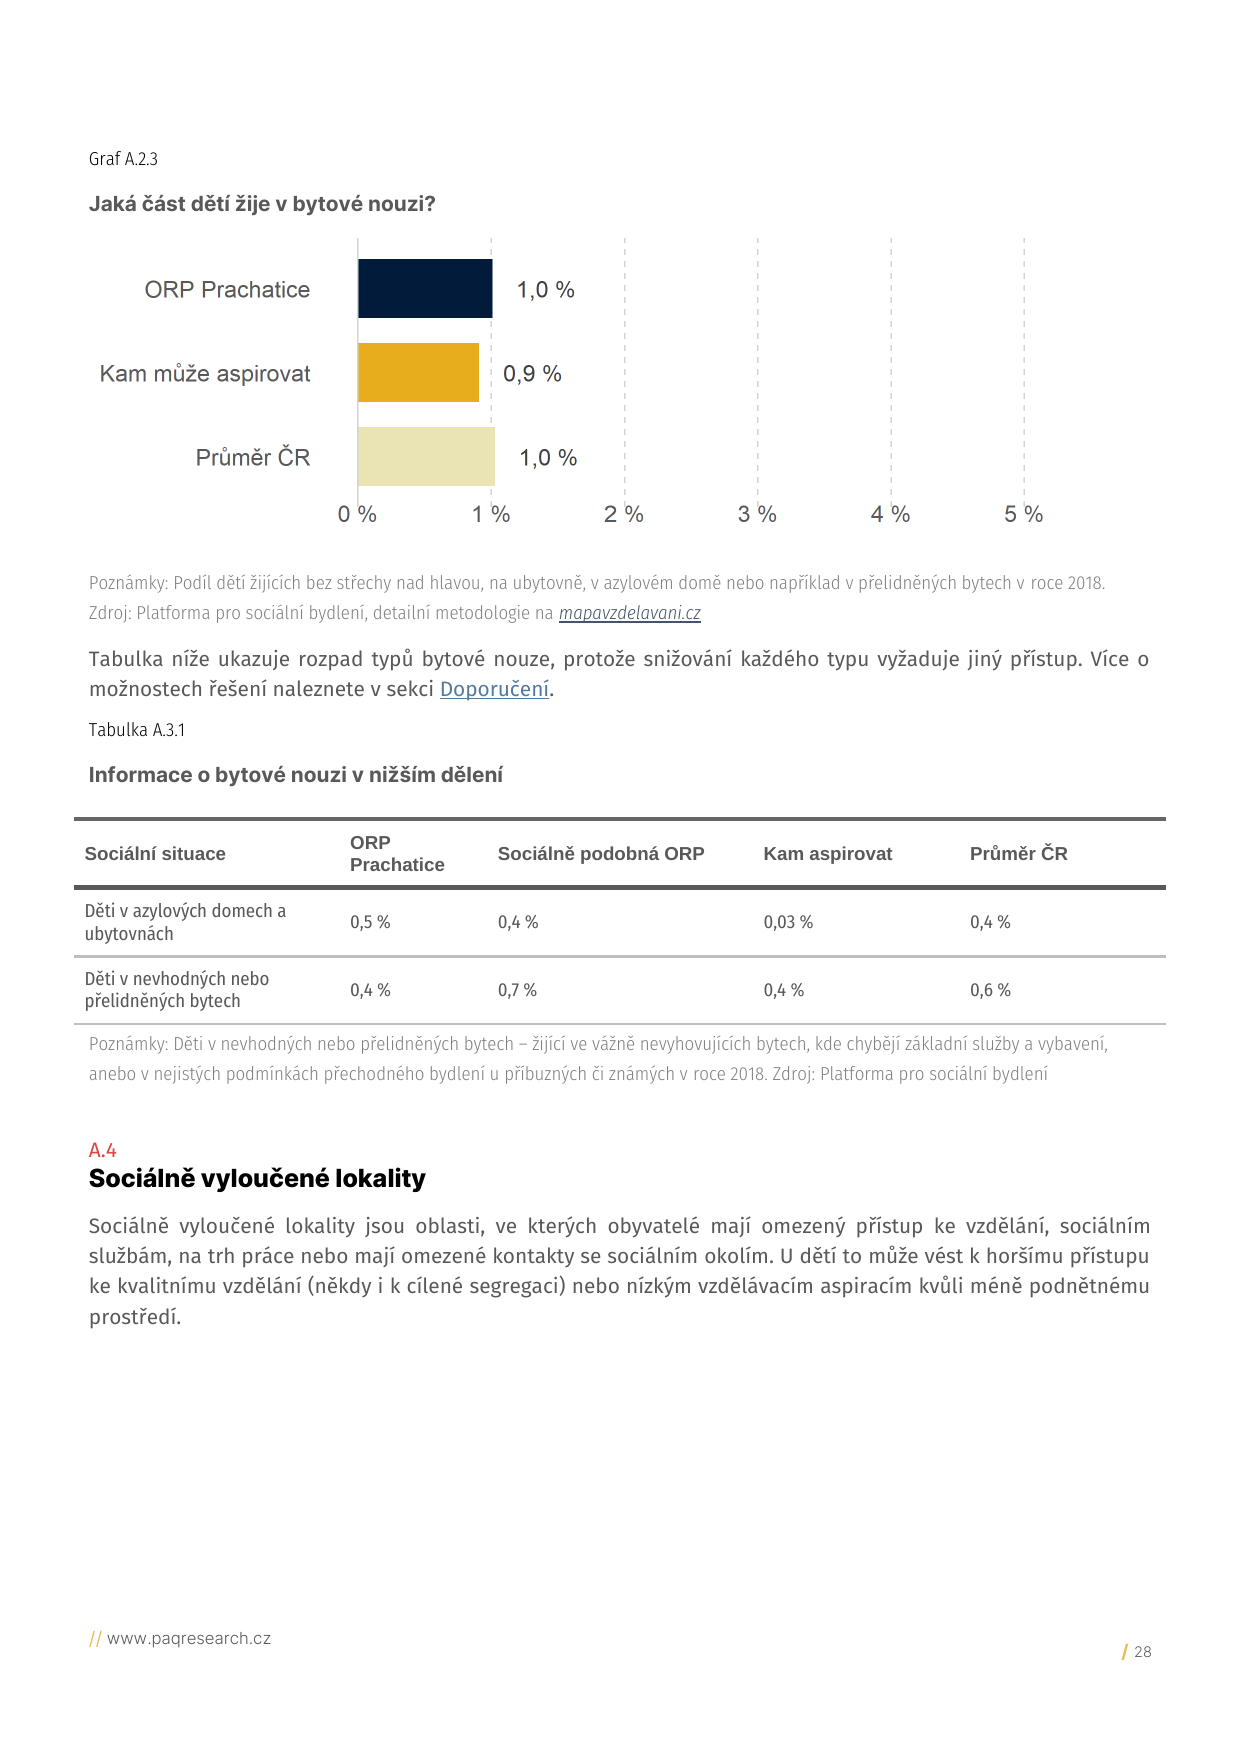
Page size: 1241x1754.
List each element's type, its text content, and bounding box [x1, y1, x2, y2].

table_header Sociální situace [74, 821, 339, 885]
table_cell 0,4 % [753, 958, 959, 1023]
table_cell Děti v azylových domech a ubytovnách [74, 890, 339, 955]
table_cell 0,4 % [960, 890, 1166, 955]
table_cell 0,03 % [753, 890, 959, 955]
table_header Průměr ČR [960, 821, 1166, 885]
table_cell 0,4 % [340, 958, 487, 1023]
table_header Kam aspirovat [753, 821, 959, 885]
table_cell 0,6 % [960, 958, 1166, 1023]
text Informace o bytové nouzi v nižším dělení [89, 757, 1152, 787]
table_cell 0,7 % [487, 958, 753, 1023]
table_header Sociálně podobná ORP [487, 821, 753, 885]
text Tabulka A.3.1 [89, 718, 1152, 741]
table_cell 0,4 % [487, 890, 753, 955]
text Jaká část dětí žije v bytové nouzi? [89, 186, 1152, 216]
text Tabulka níže ukazuje rozpad typů bytové nouze, protože snižování každého typu vyžaduje jiný přístup. Více o možnostech řešení naleznete v sekci Doporučení. [89, 641, 1152, 702]
text A.4 [89, 1133, 1152, 1163]
subtitle Sociálně vyloučené lokality [89, 1163, 1152, 1193]
text Poznámky: Podíl dětí žijících bez střechy nad hlavou, na ubytovně, v azylovém domě nebo například v přelidněných bytech v roce 2018. Zdroj: Platforma pro sociální bydlení, detailní metodologie na mapavzdelavani.cz [89, 564, 1152, 625]
table_cell 0,5 % [340, 890, 487, 955]
picture [88, 216, 1139, 548]
table_cell Děti v nevhodných nebo přelidněných bytech [74, 958, 339, 1023]
text Poznámky: Děti v nevhodných nebo přelidněných bytech – žijící ve vážně nevyhovujících bytech, kde chybějí základní služby a vybavení, anebo v nejistých podmínkách přechodného bydlení u příbuzných či známých v roce 2018. Zdroj: Platforma pro sociální bydlení [89, 1025, 1152, 1086]
table_header ORP Prachatice [340, 821, 487, 885]
text Sociálně vyloučené lokality jsou oblasti, ve kterých obyvatelé mají omezený přístup ke vzdělání, sociálním službám, na trh práce nebo mají omezené kontakty se sociálním okolím. U dětí to může vést k horšímu přístupu ke kvalitnímu vzdělání (někdy i k cílené segregaci) nebo nízkým vzdělávacím aspiracím kvůli méně podnětnému prostředí. [89, 1209, 1152, 1329]
text Graf A.2.3 [89, 148, 1152, 170]
